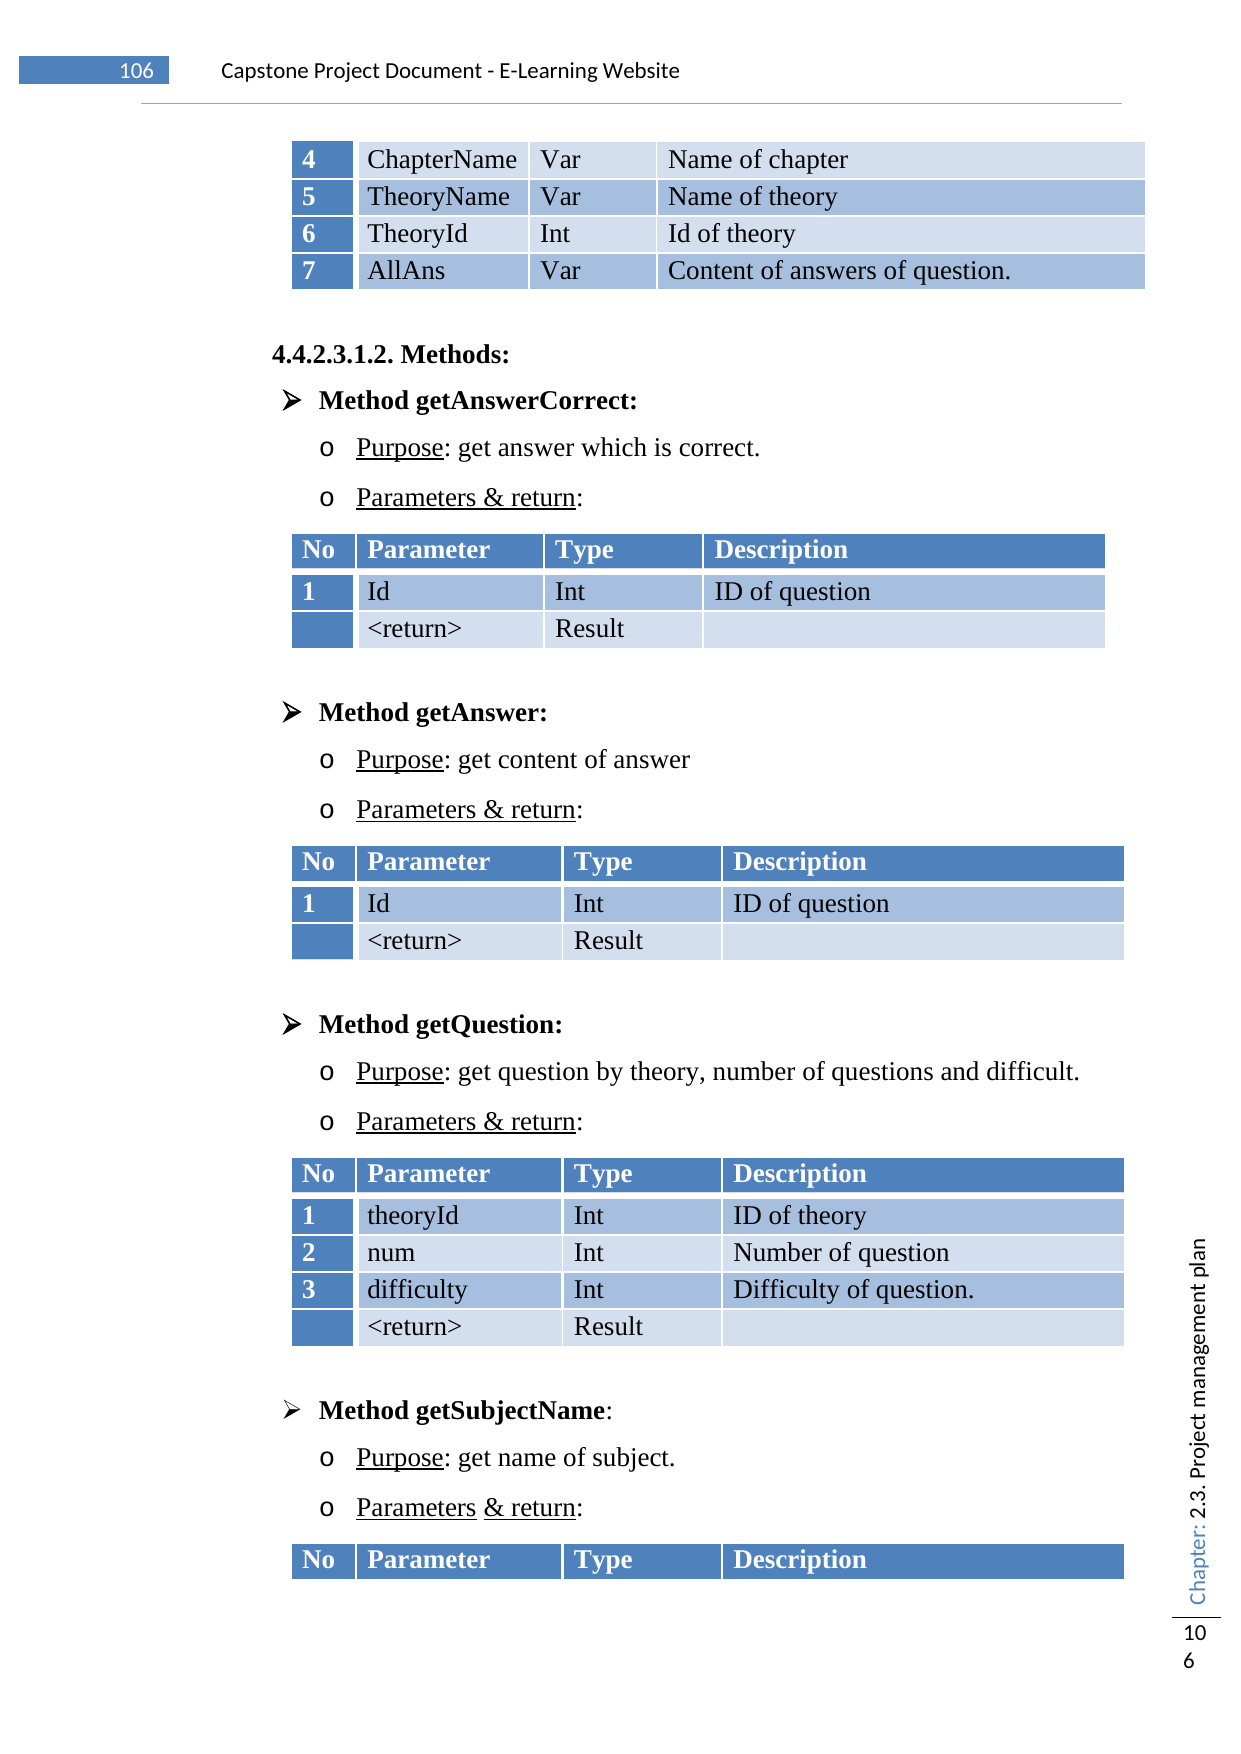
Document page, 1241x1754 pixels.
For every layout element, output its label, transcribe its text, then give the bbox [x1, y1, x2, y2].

text 4.4.2.3.1.2. Methods: [272, 338, 1122, 369]
table_cell Var [530, 180, 656, 215]
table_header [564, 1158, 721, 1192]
table_header No [292, 534, 355, 568]
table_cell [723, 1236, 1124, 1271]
table_header Parameter [357, 534, 543, 568]
table_cell Id of theory [657, 217, 1145, 252]
table_cell Var [530, 142, 656, 178]
table_cell 7 [292, 254, 353, 289]
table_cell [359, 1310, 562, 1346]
list Purpose: get answer which is correct. [319, 431, 1122, 465]
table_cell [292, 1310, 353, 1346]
list Method getQuestion: [281, 1008, 1122, 1039]
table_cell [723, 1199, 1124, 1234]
table_cell Var [530, 254, 656, 289]
table_cell Name of chapter [657, 142, 1145, 178]
list Parameters & return: [319, 1105, 1122, 1139]
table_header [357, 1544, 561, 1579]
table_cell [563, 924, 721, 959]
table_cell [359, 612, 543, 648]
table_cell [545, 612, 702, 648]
table_cell ChapterName [359, 142, 528, 178]
table_cell Int [530, 217, 656, 252]
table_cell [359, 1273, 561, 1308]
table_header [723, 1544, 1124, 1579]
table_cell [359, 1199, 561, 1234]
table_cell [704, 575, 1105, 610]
list Method getAnswerCorrect: [281, 384, 1122, 416]
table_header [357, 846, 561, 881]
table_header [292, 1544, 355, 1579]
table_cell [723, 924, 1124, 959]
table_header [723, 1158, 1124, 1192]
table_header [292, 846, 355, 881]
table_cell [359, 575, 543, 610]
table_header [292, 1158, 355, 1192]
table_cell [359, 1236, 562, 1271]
table_cell 4 [292, 141, 353, 178]
table_cell Content of answers of question. [658, 254, 1145, 289]
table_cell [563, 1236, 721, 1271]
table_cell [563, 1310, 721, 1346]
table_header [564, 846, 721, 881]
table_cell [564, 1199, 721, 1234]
table_cell AllAns [359, 254, 528, 289]
list Purpose: get name of subject. [319, 1441, 1122, 1475]
list Purpose: get question by theory, number of questions and difficult. [319, 1055, 1122, 1089]
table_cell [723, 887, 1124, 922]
table_header Type [545, 534, 702, 568]
list Method getSubjectName: [281, 1394, 1122, 1426]
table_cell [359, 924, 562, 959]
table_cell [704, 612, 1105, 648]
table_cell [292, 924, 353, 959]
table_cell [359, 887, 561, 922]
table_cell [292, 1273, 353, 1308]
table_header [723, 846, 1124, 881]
list Parameters & return: [319, 1491, 1122, 1525]
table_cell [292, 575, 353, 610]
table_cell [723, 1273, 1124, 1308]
list Parameters & return: [319, 793, 1122, 827]
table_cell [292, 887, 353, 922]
table_cell TheoryId [359, 217, 528, 252]
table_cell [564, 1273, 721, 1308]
list Parameters & return: [319, 481, 1122, 515]
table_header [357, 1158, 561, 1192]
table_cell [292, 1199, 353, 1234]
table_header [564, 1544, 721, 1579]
list Purpose: get content of answer [319, 743, 1122, 777]
list Method getAnswer: [281, 696, 1122, 728]
table_cell Name of theory [658, 180, 1145, 215]
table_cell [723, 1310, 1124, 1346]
table_cell 5 [292, 180, 353, 215]
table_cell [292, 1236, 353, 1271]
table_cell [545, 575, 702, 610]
table_cell 6 [292, 217, 353, 252]
table_header Description [704, 534, 1105, 568]
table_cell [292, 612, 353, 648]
table_cell TheoryName [359, 180, 528, 215]
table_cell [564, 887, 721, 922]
